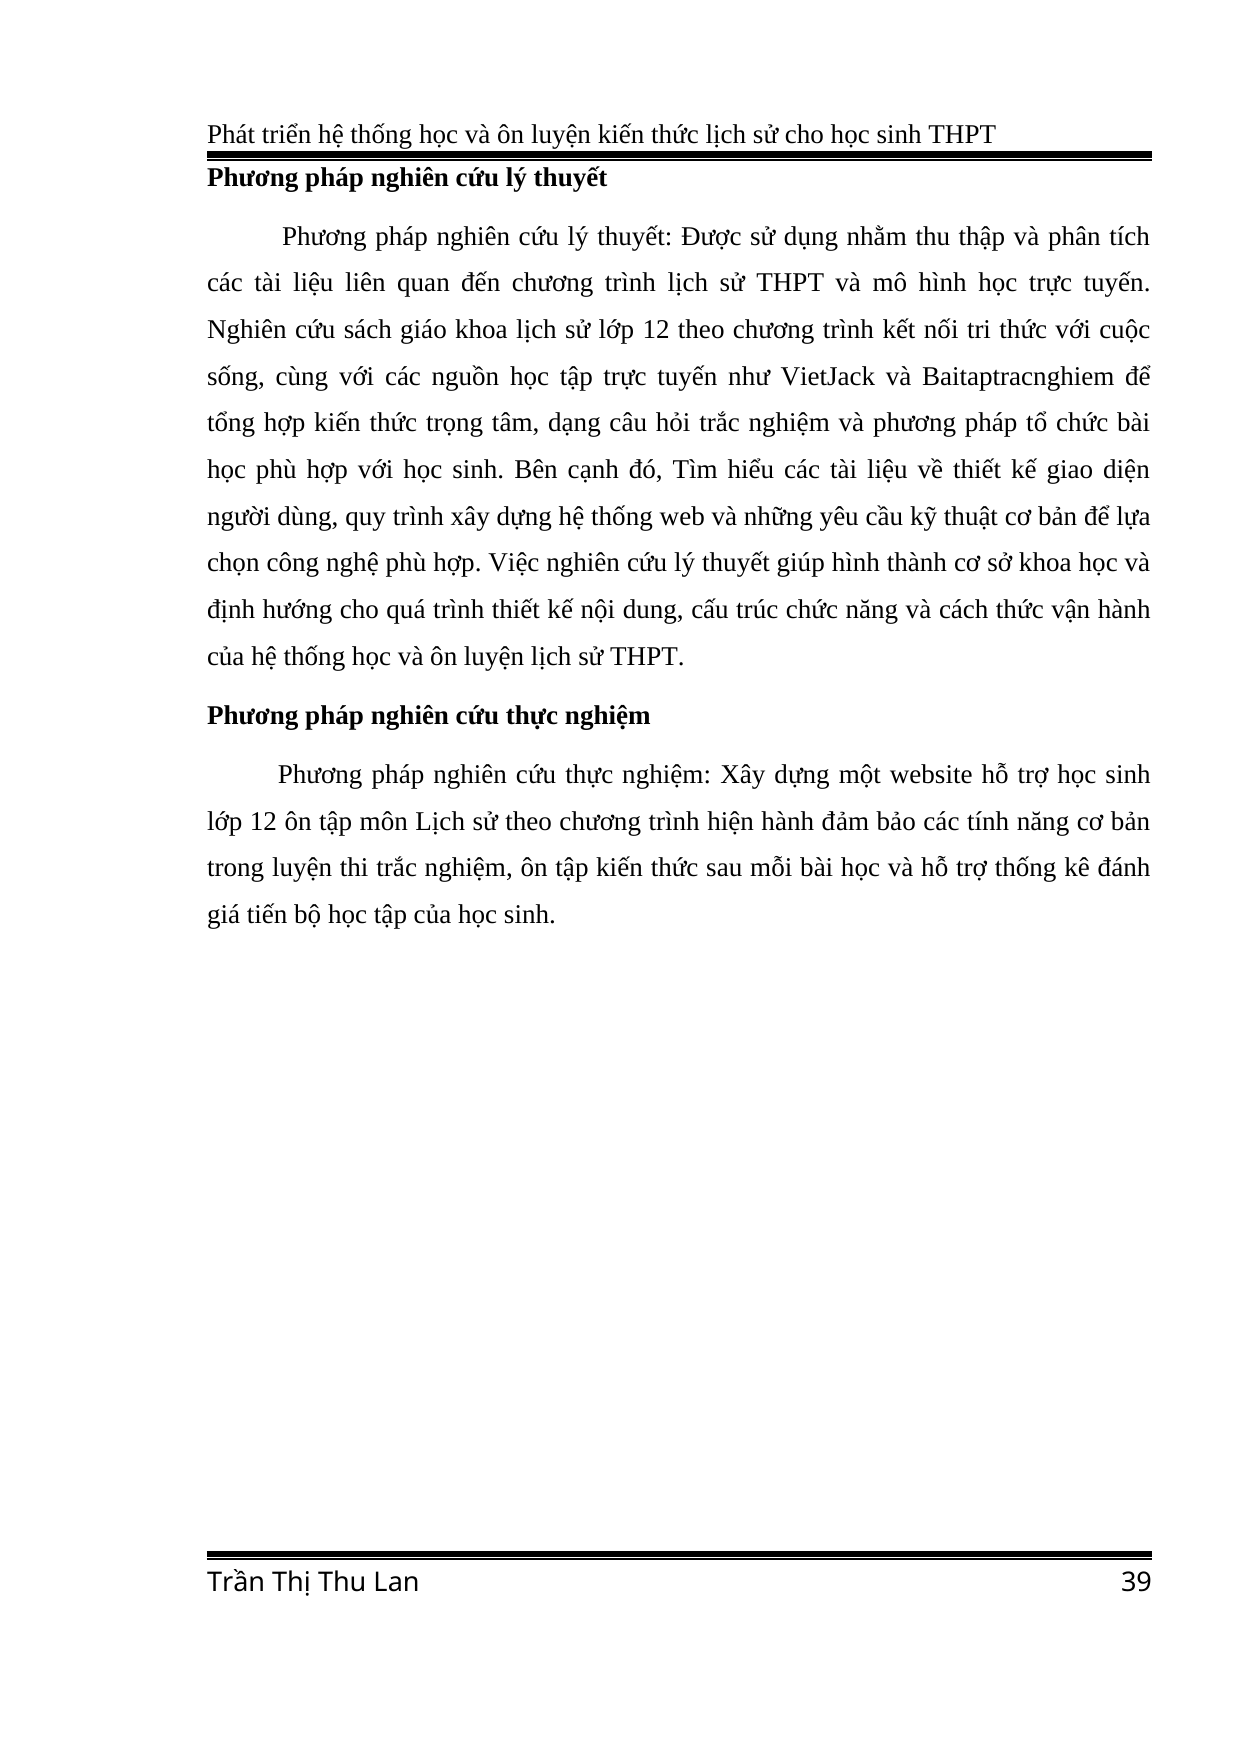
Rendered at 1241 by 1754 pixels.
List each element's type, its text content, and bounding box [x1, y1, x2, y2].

text Phương pháp nghiên cứu lý thuyết: Được sử dụng nhằm thu thập và phân tích các tài liệu liên quan đến chương trình lịch sử THPT và mô hình học trực tuyến. Nghiên cứu sách giáo khoa lịch sử lớp 12 theo chương trình kết nối tri thức với cuộc sống, cùng với các nguồn học tập trực tuyến như VietJack và Baitaptracnghiem để tổng hợp kiến thức trọng tâm, dạng câu hỏi trắc nghiệm và phương pháp tổ chức bài học phù hợp với học sinh. Bên cạnh đó, Tìm hiểu các tài liệu về thiết kế giao diện người dùng, quy trình xây dựng hệ thống web và những yêu cầu kỹ thuật cơ bản để lựa chọn công nghệ phù hợp. Việc nghiên cứu lý thuyết giúp hình thành cơ sở khoa học và định hướng cho quá trình thiết kế nội dung, cấu trúc chức năng và cách thức vận hành của hệ thống học và ôn luyện lịch sử THPT. [207, 220, 1152, 671]
text Phương pháp nghiên cứu thực nghiệm: Xây dựng một website hỗ trợ học sinh lớp 12 ôn tập môn Lịch sử theo chương trình hiện hành đảm bảo các tính năng cơ bản trong luyện thi trắc nghiệm, ôn tập kiến thức sau mỗi bài học và hỗ trợ thống kê đánh giá tiến bộ học tập của học sinh. [207, 758, 1152, 929]
text Phương pháp nghiên cứu lý thuyết [207, 161, 1152, 192]
text Phương pháp nghiên cứu thực nghiệm [207, 699, 1152, 730]
